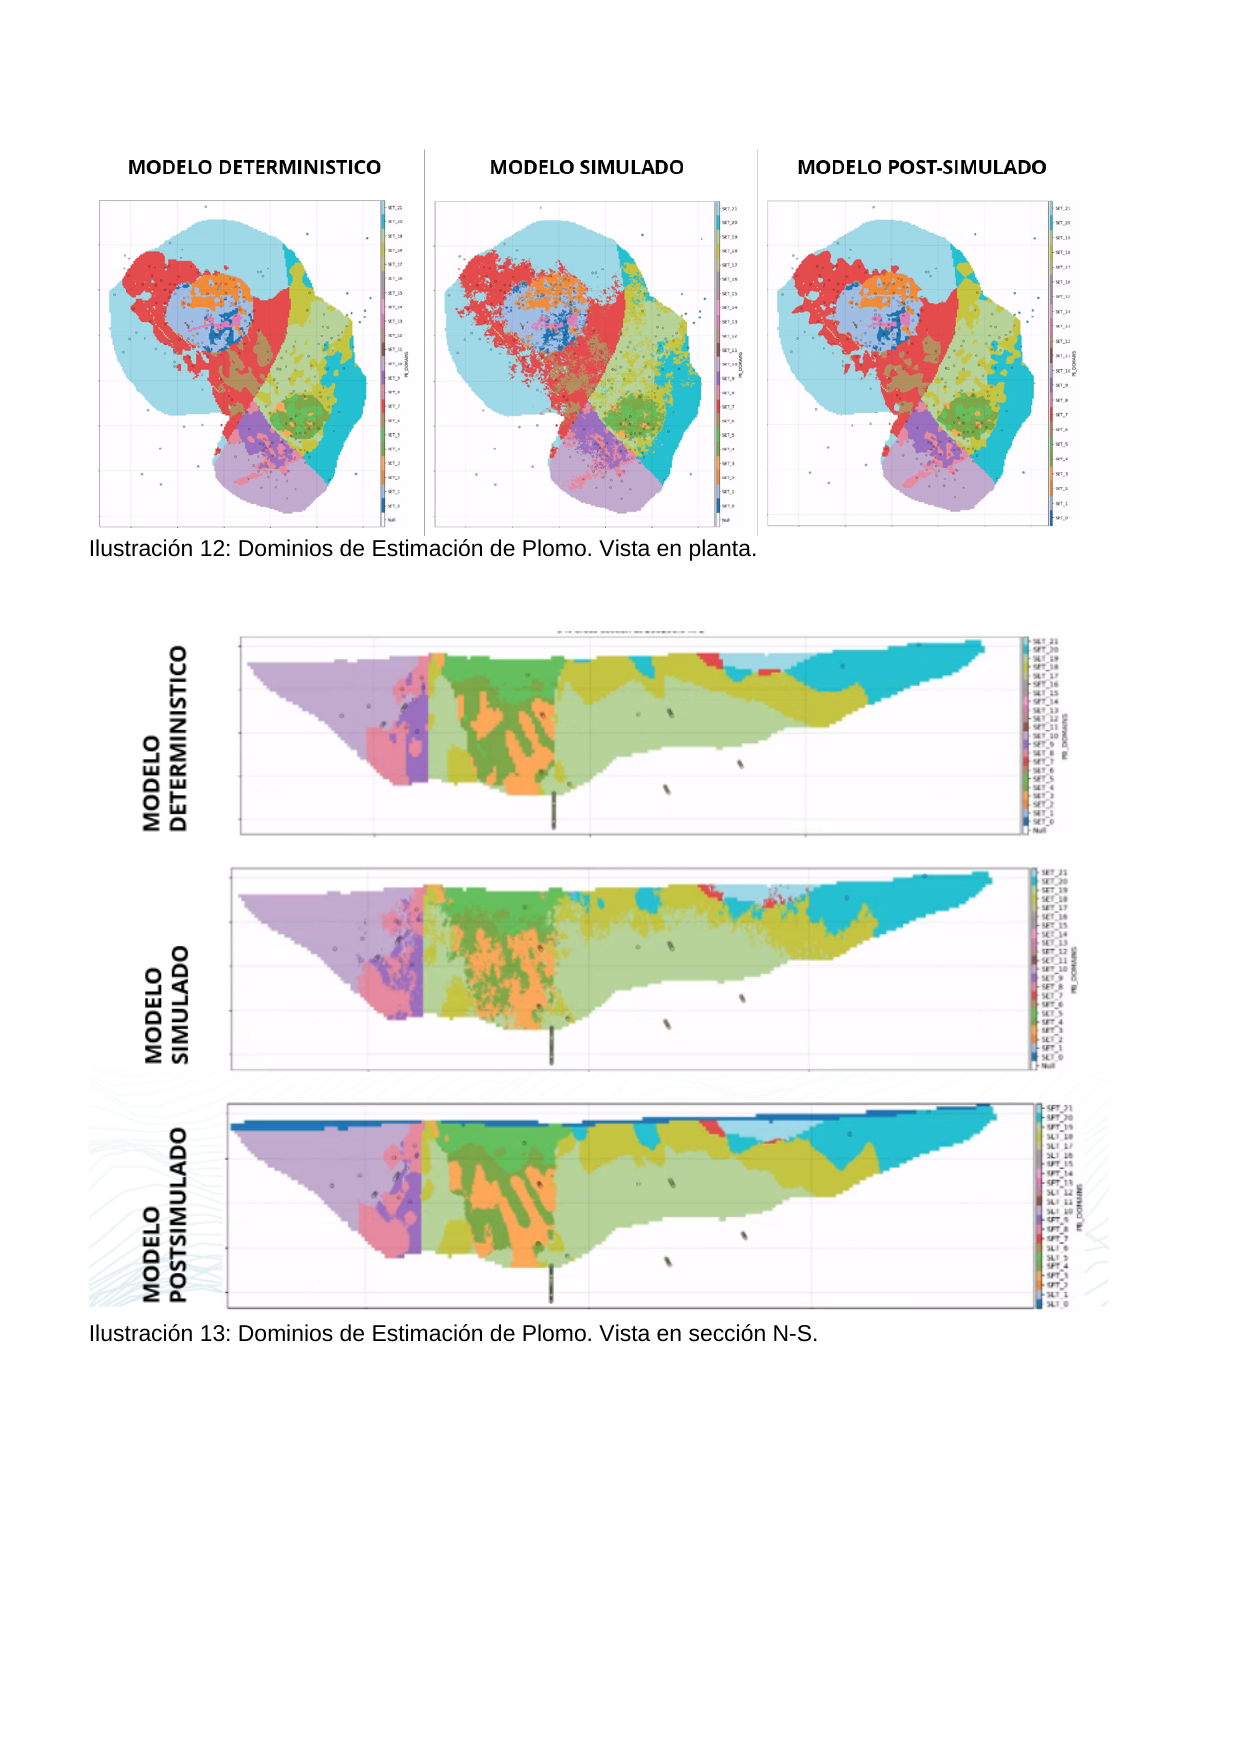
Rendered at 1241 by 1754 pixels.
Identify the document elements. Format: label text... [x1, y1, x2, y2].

picture [88, 144, 1088, 536]
text Ilustración 12: Dominios de Estimación de Plomo. Vista en planta. [89, 535, 1169, 562]
picture [88, 614, 1109, 1320]
text Ilustración 13: Dominios de Estimación de Plomo. Vista en sección N-S. [89, 1320, 1169, 1346]
